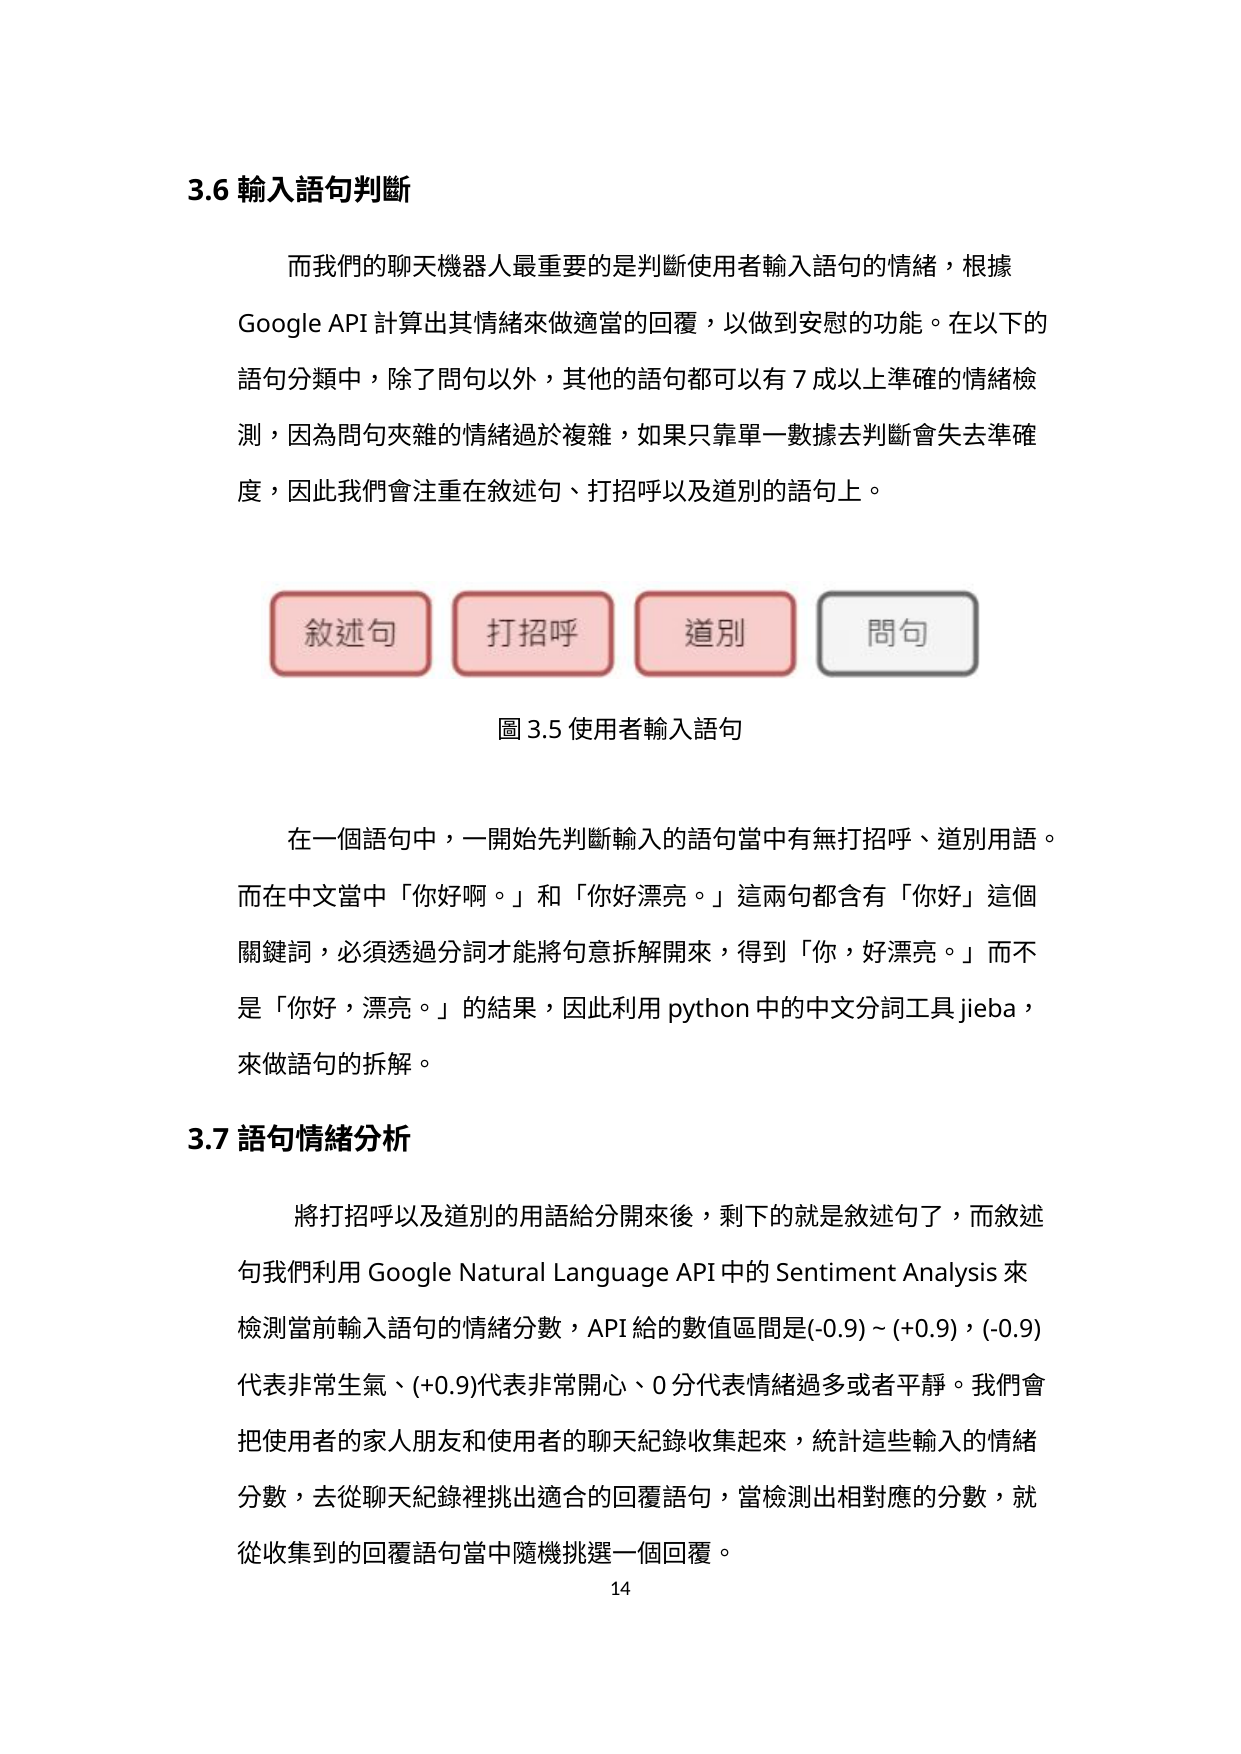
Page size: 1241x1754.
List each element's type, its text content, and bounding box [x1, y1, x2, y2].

text 圖3.5 使用者輸入語句 [187, 709, 1053, 746]
text 3.6 輸入語句判斷 [187, 150, 1053, 225]
picture [260, 581, 980, 679]
text 在一個語句中，一開始先判斷輸入的語句當中有無打招呼、道別用語。而在中文當中「你好啊。」和「你好漂亮。」這兩句都含有「你好」這個關鍵詞，必須透過分詞才能將句意拆解開來，得到「你，好漂亮。」而不是「你好，漂亮。」的結果，因此利用python中的中文分詞工具jieba，來做語句的拆解。 [237, 819, 1053, 1082]
text 而我們的聊天機器人最重要的是判斷使用者輸入語句的情緒，根據Google API計算出其情緒來做適當的回覆，以做到安慰的功能。在以下的語句分類中，除了問句以外，其他的語句都可以有7成以上準確的情緒檢測，因為問句夾雜的情緒過於複雜，如果只靠單一數據去判斷會失去準確度，因此我們會注重在敘述句、打招呼以及道別的語句上。 [237, 246, 1053, 509]
text 將打招呼以及道別的用語給分開來後，剩下的就是敘述句了，而敘述句我們利用Google Natural Language API中的Sentiment Analysis來檢測當前輸入語句的情緒分數，API給的數值區間是(-0.9) ~ (+0.9)，(-0.9)代表非常生氣、(+0.9)代表非常開心、0分代表情緒過多或者平靜。我們會把使用者的家人朋友和使用者的聊天紀錄收集起來，統計這些輸入的情緒分數，去從聊天紀錄裡挑出適合的回覆語句，當檢測出相對應的分數，就從收集到的回覆語句當中隨機挑選一個回覆。 [237, 1196, 1053, 1571]
text 3.7 語句情緒分析 [187, 1100, 1053, 1175]
